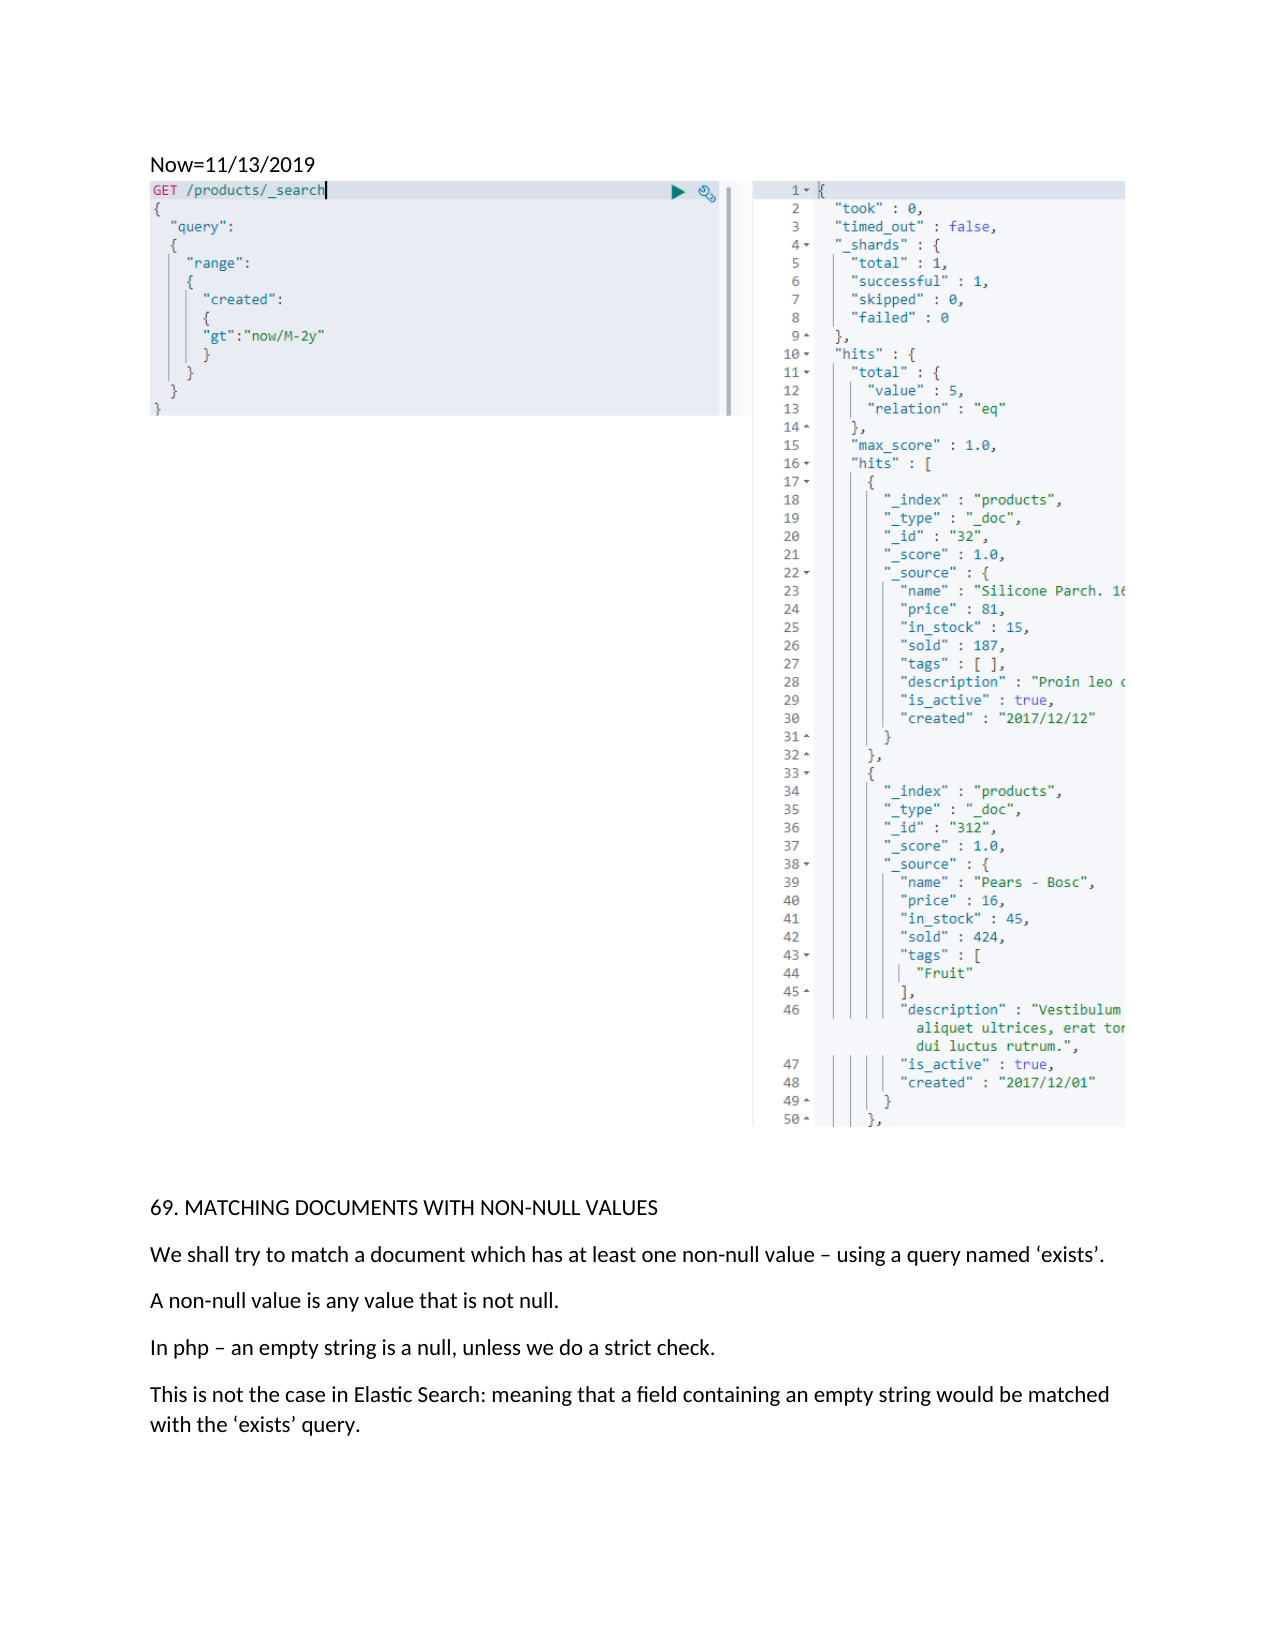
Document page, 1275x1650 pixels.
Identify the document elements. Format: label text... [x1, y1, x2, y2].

text 69. MATCHING DOCUMENTS WITH NON-NULL VALUES [150, 1193, 1125, 1221]
text In php – an empty string is a null, unless we do a strict check. [150, 1333, 1125, 1361]
text We shall try to match a document which has at least one non-null value – using a query named ‘exists’. [150, 1240, 1125, 1268]
picture [150, 180, 1125, 1127]
text This is not the case in Elastic Search: meaning that a field containing an empty string would be matched with the ‘exists’ query. [150, 1380, 1125, 1438]
text A non-null value is any value that is not null. [150, 1287, 1125, 1314]
text Now=11/13/2019 [150, 150, 1125, 180]
